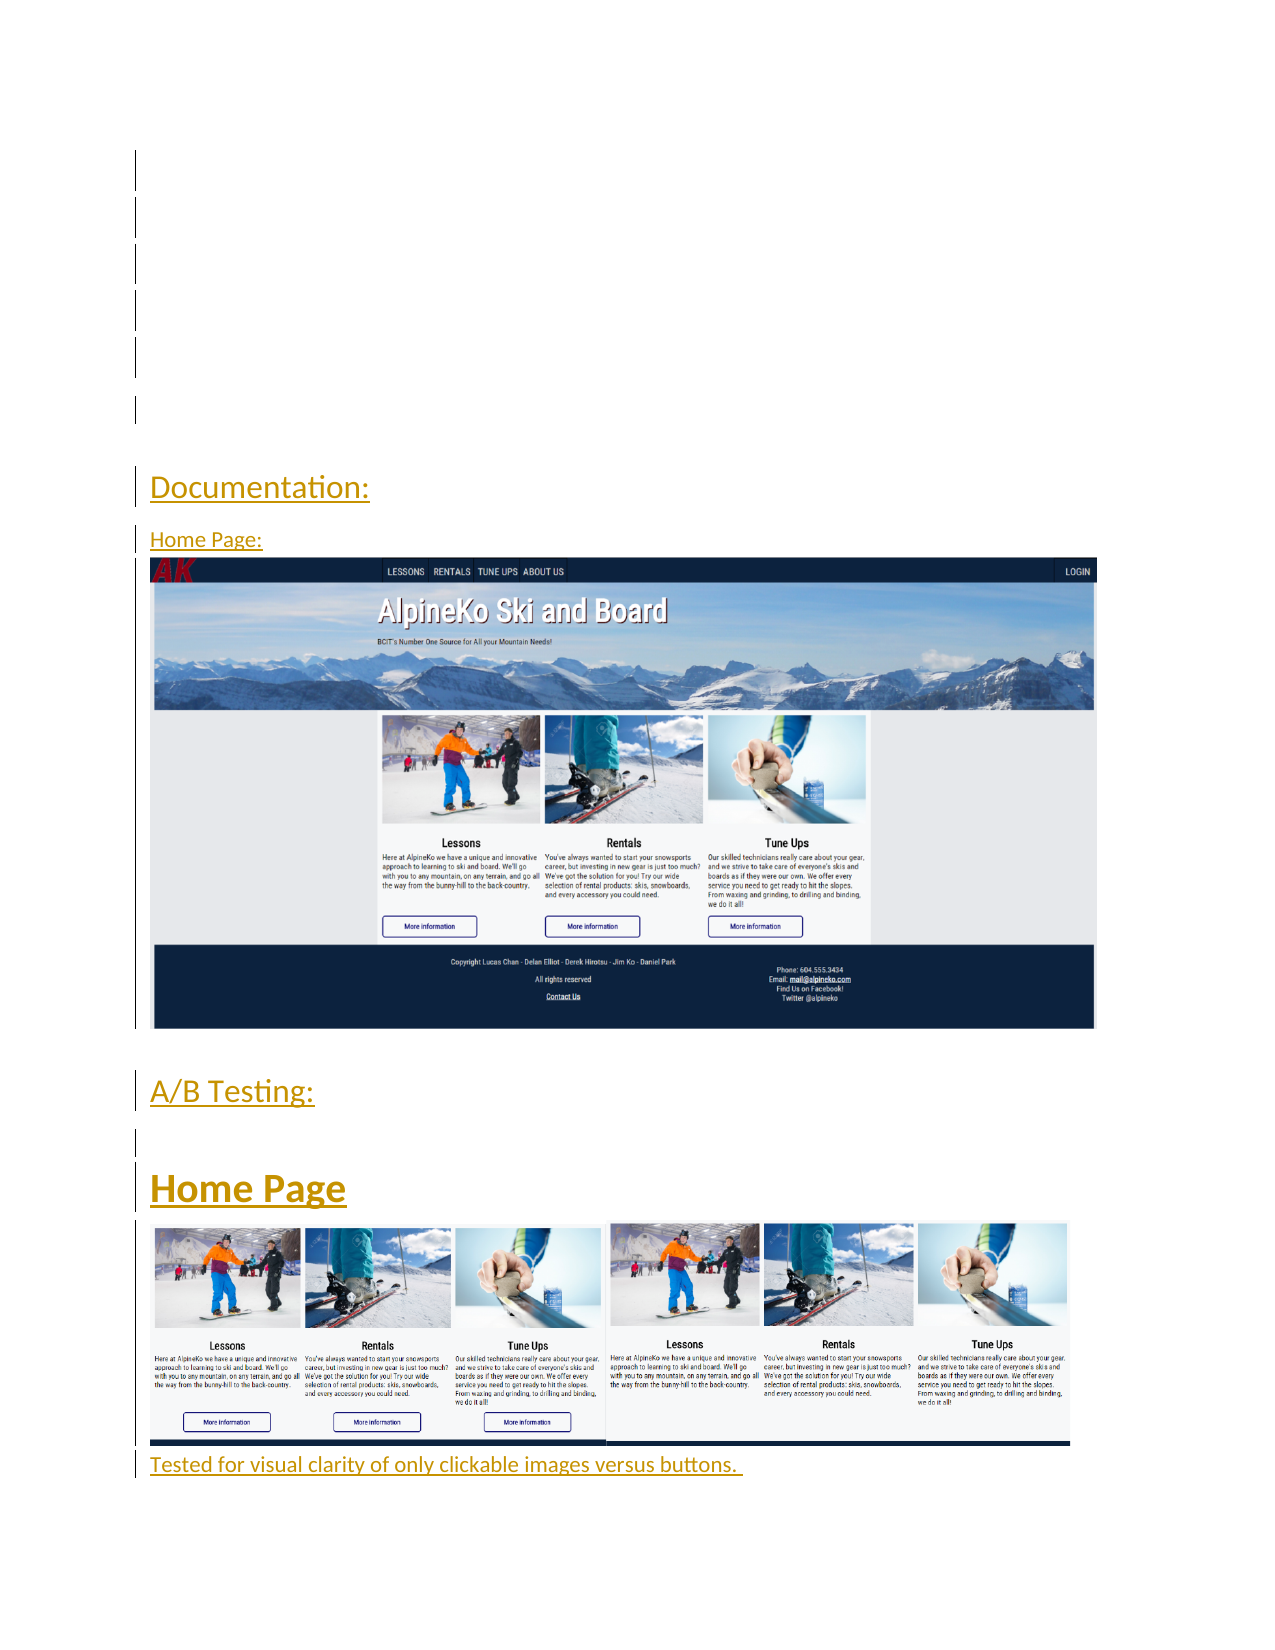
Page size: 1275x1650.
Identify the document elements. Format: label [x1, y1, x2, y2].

picture [150, 557, 1097, 1029]
picture [150, 1220, 1071, 1446]
